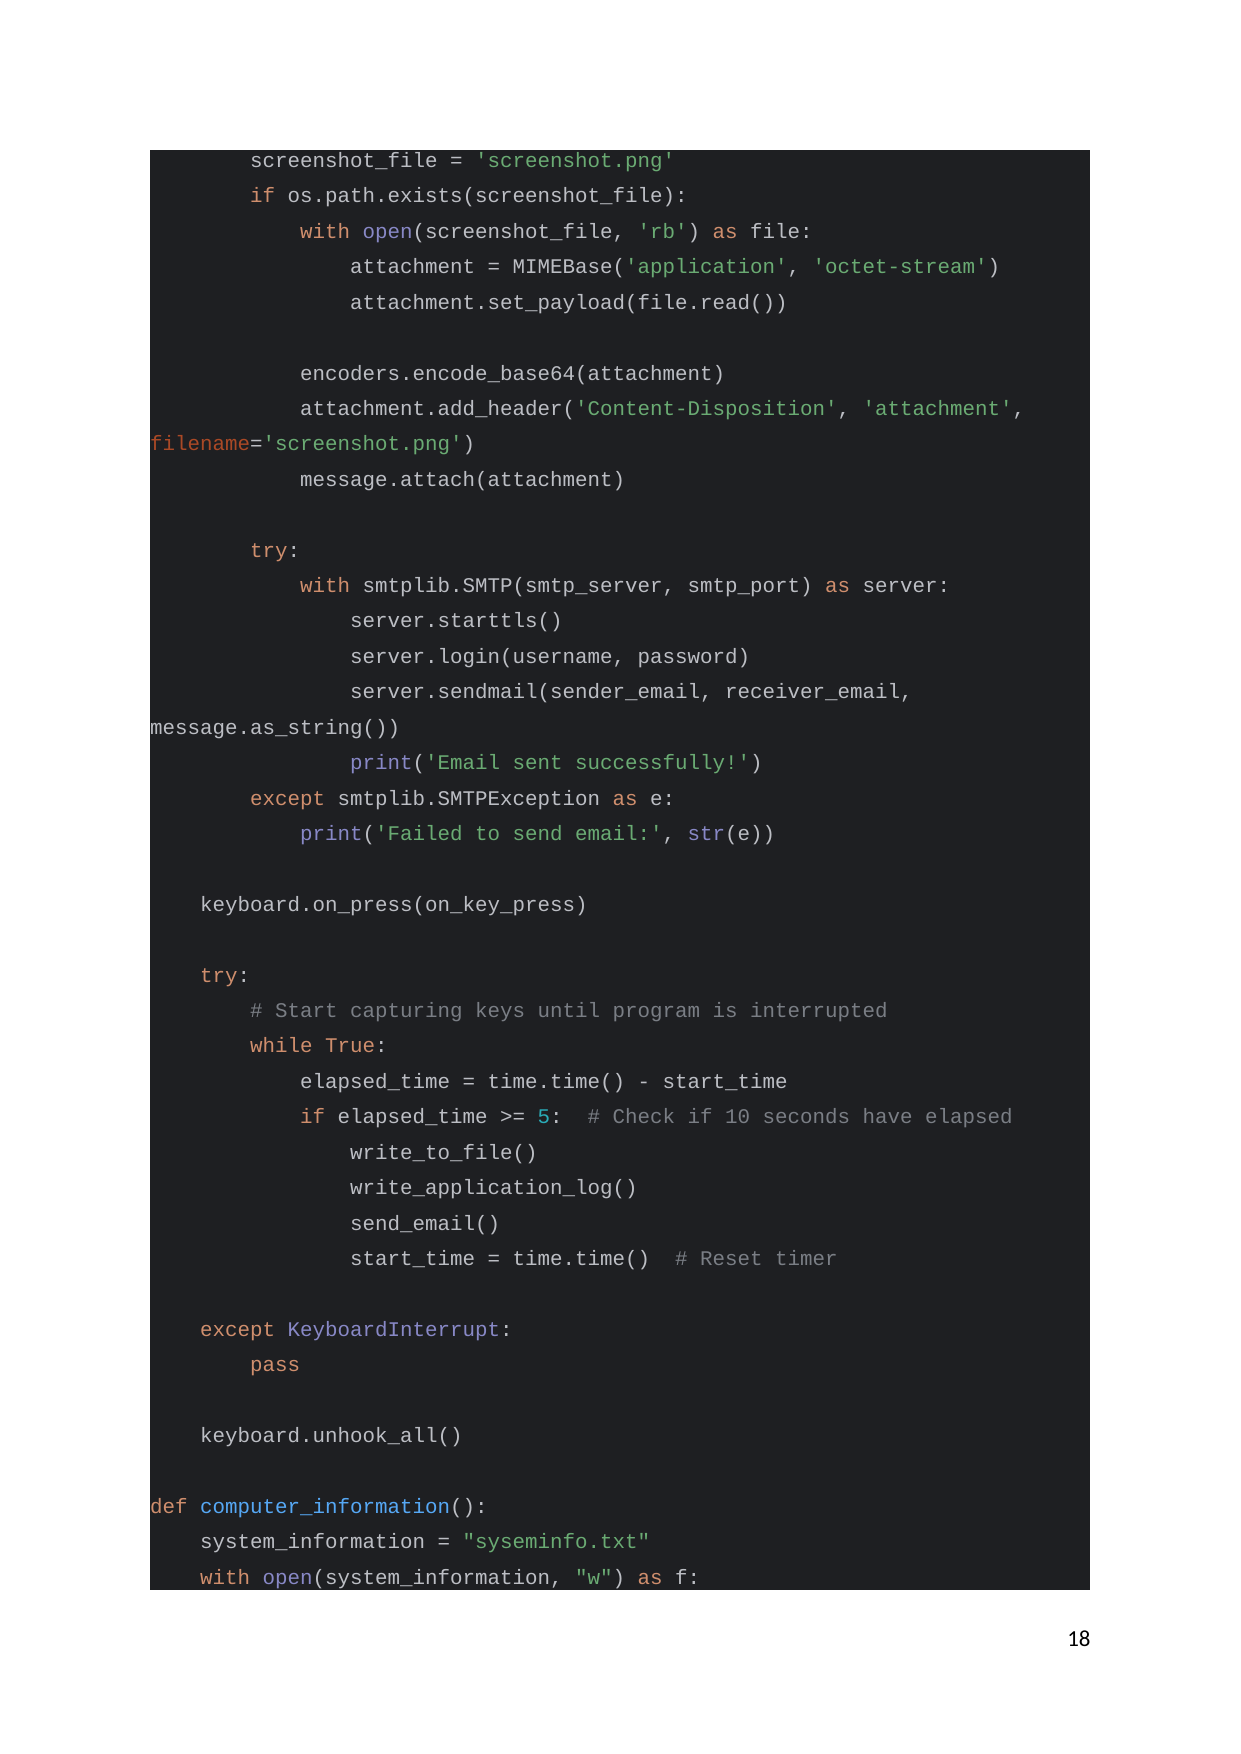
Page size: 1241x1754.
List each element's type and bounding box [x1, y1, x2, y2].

text [150, 717, 1090, 1590]
text [150, 150, 1090, 705]
